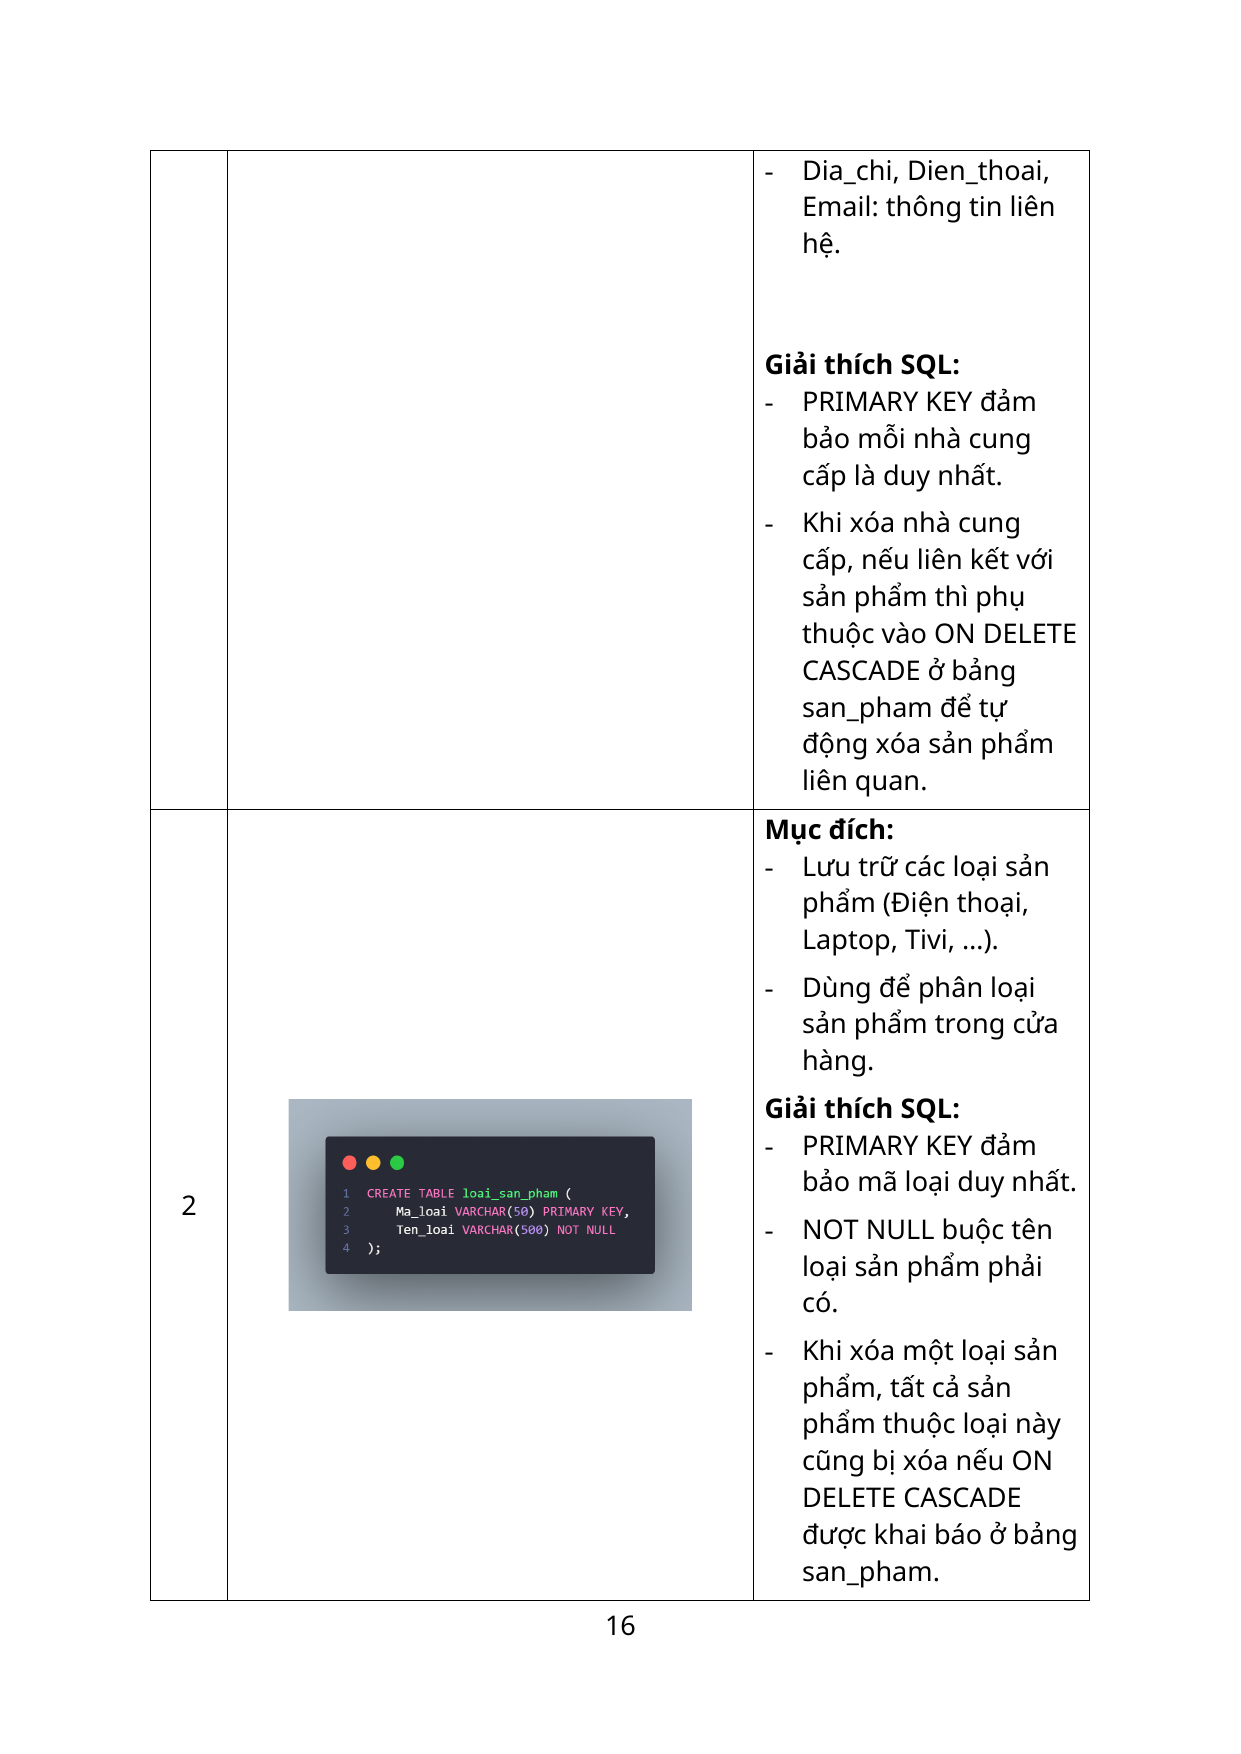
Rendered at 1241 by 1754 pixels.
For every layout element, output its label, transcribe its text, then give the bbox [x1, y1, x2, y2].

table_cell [754, 151, 1089, 809]
table_cell Mục đích: Lưu trữ các loại sản phẩm (Điện thoại, Laptop, Tivi, …). Dùng để phân loại sản phẩm trong cửa hàng. Giải thích SQL: PRIMARY KEY đảm bảo mã loại duy nhất. NOT NULL buộc tên loại sản phẩm phải có. Khi xóa một loại sản phẩm, tất cả sản phẩm thuộc loại này cũng bị xóa nếu ON DELETE CASCADE được khai báo ở bảng san_pham. [754, 810, 1089, 1600]
table_cell [228, 151, 753, 809]
picture [288, 1099, 692, 1311]
table_cell [228, 810, 753, 1600]
table_cell 2 [151, 810, 227, 1600]
table_cell 1 [151, 151, 227, 809]
